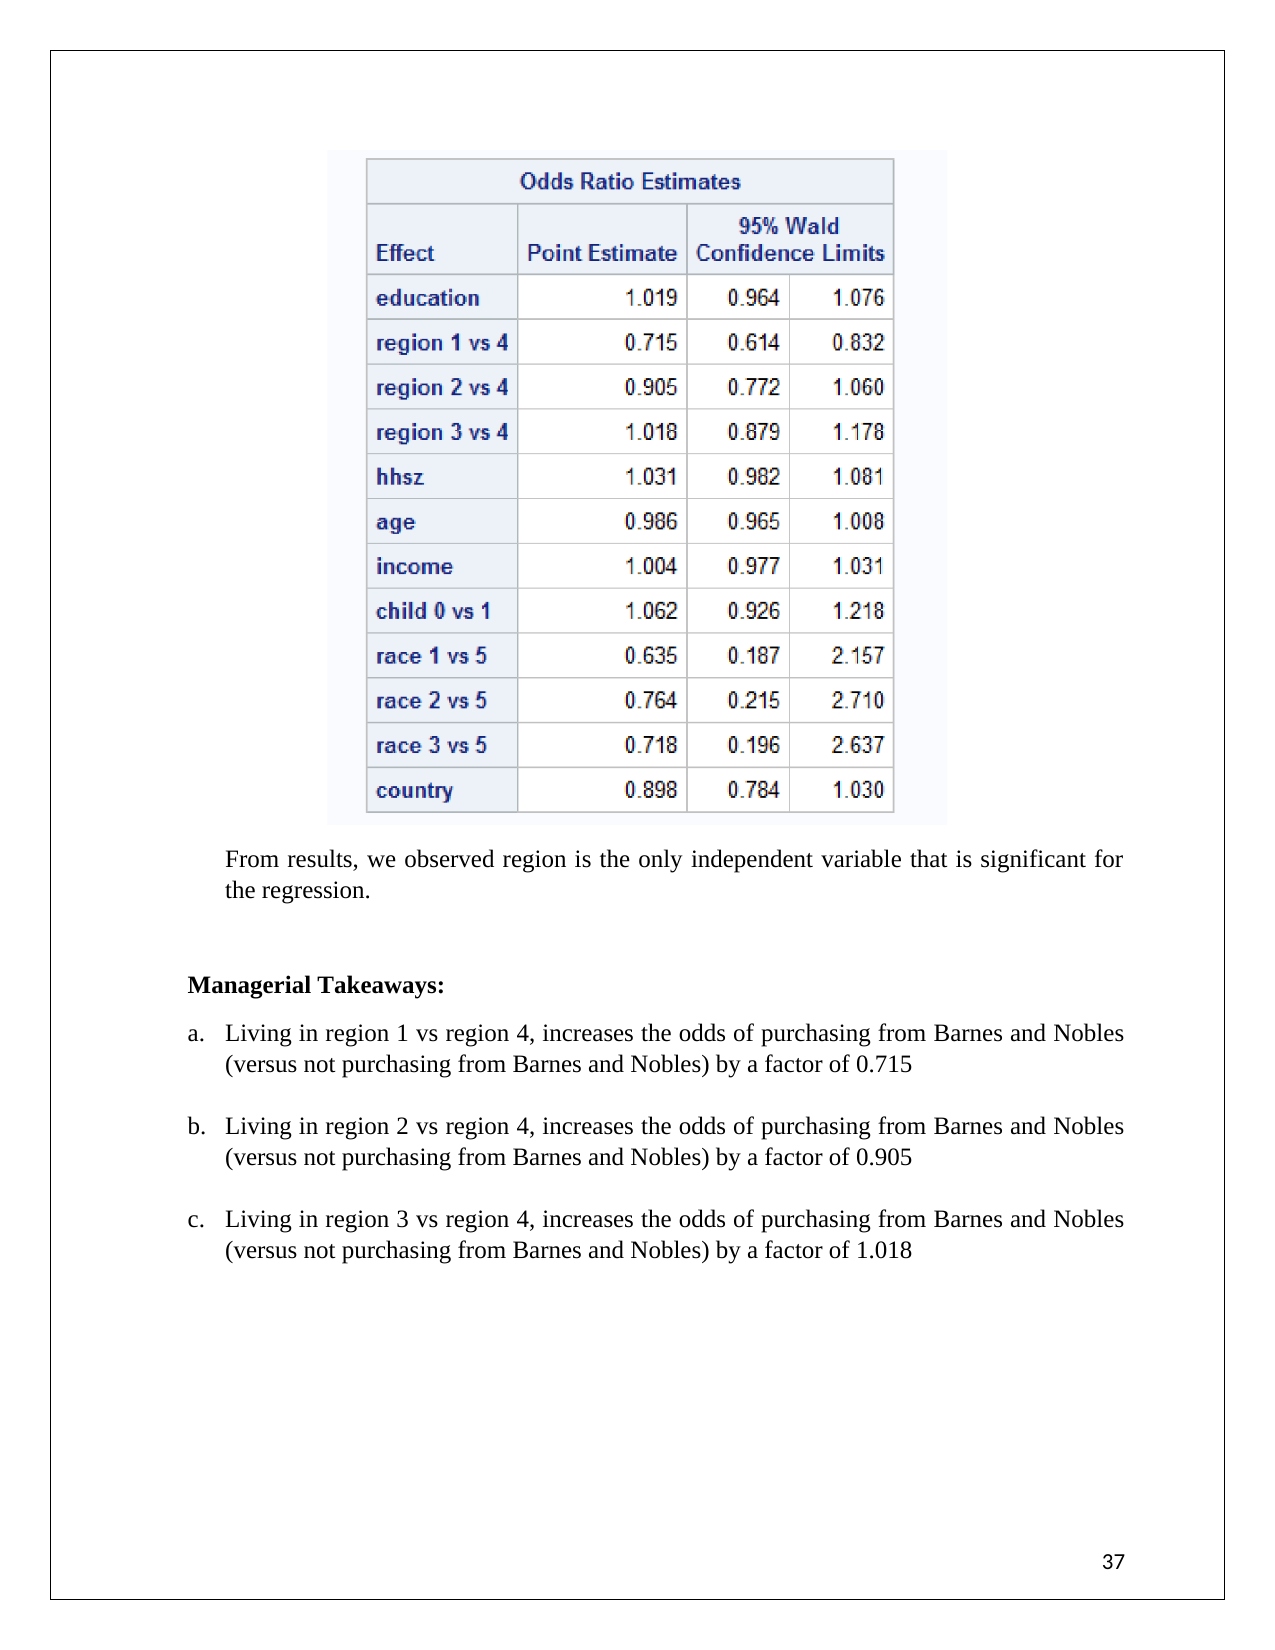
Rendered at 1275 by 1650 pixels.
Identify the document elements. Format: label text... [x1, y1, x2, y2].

list Living in region 2 vs region 4, increases the odds of purchasing from Barnes and Nobles (versus not purchasing from Barnes and Nobles) by a factor of 0.905 [187, 1111, 1125, 1171]
text From results, we observed region is the only independent variable that is significant for the regression. [225, 844, 1125, 904]
picture [327, 150, 948, 825]
list Living in region 1 vs region 4, increases the odds of purchasing from Barnes and Nobles (versus not purchasing from Barnes and Nobles) by a factor of 0.715 [187, 1018, 1125, 1078]
list Living in region 3 vs region 4, increases the odds of purchasing from Barnes and Nobles (versus not purchasing from Barnes and Nobles) by a factor of 1.018 [187, 1204, 1125, 1264]
text Managerial Takeaways: [187, 970, 1125, 999]
